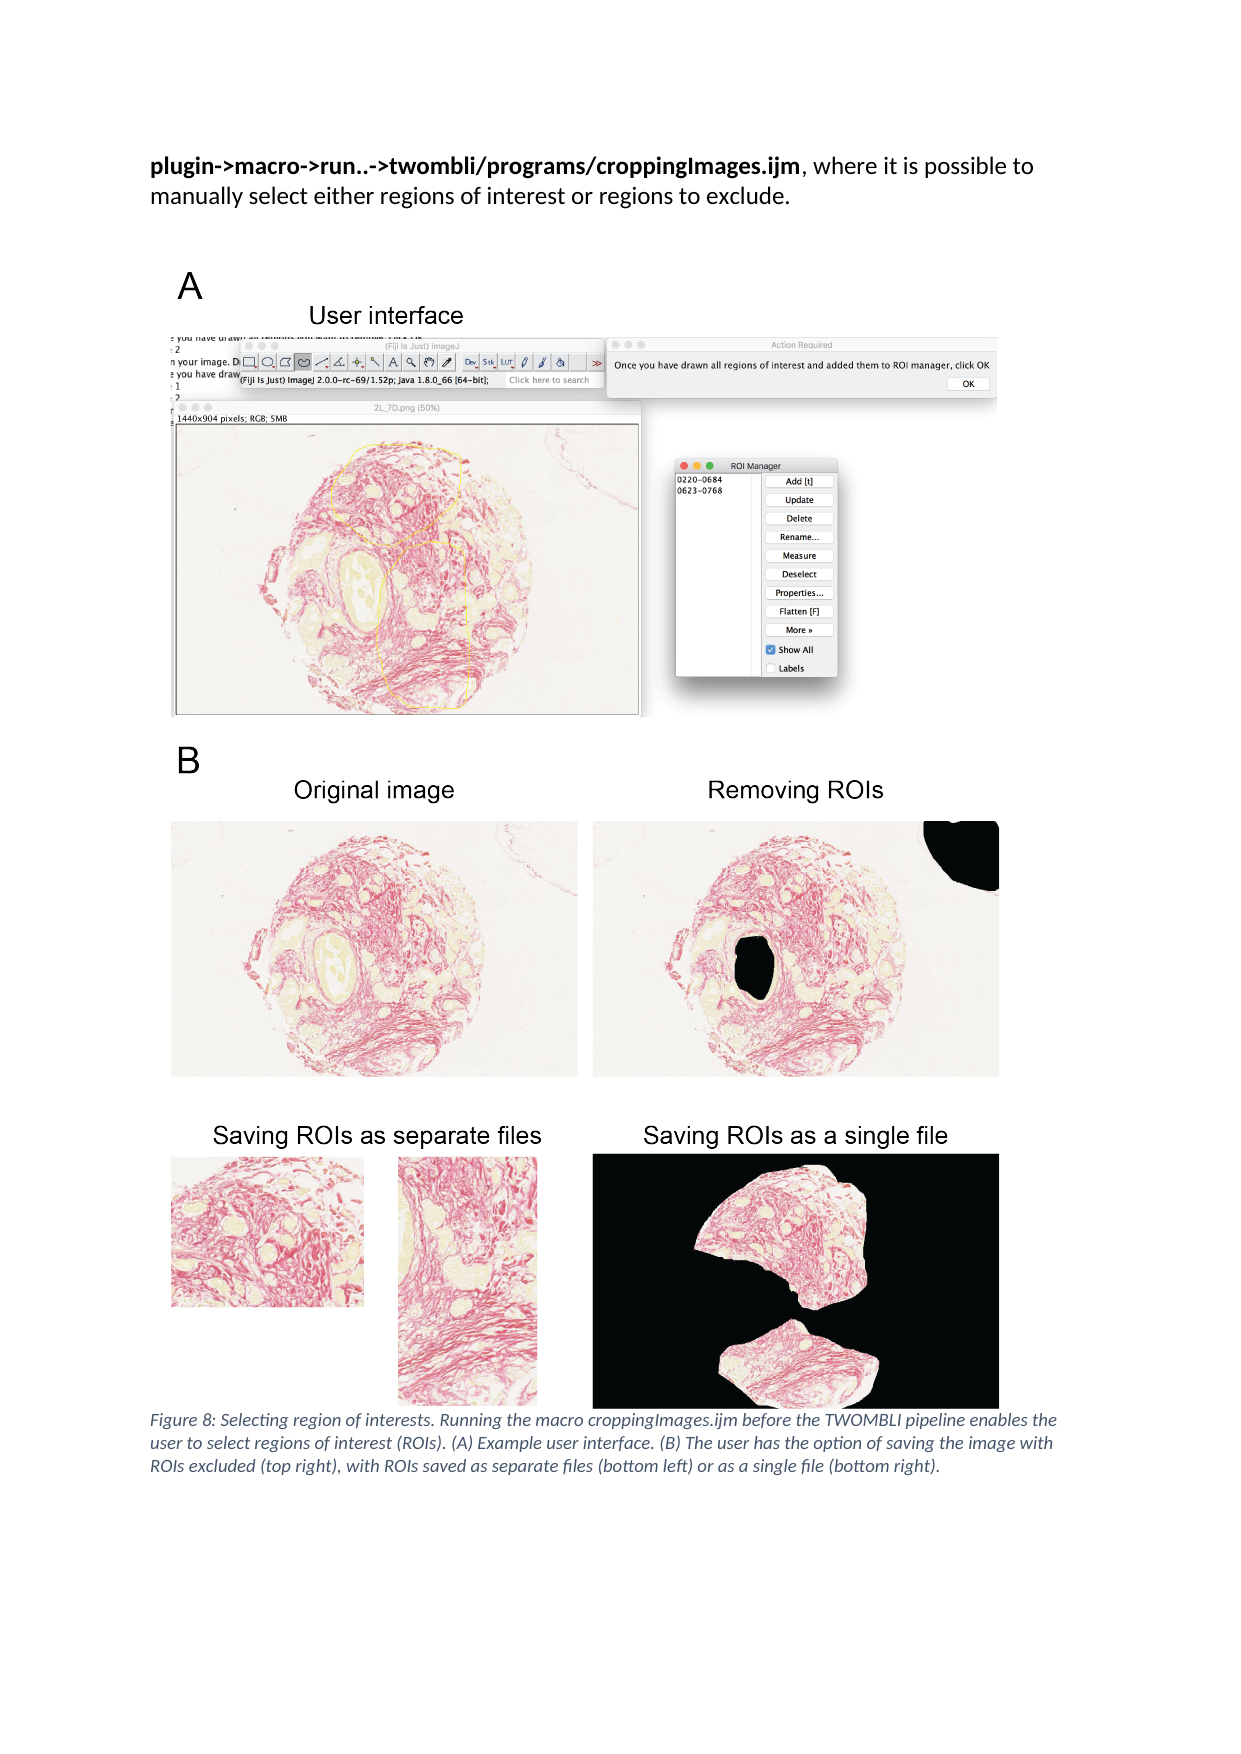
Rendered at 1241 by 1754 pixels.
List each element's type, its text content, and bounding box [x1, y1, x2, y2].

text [150, 150, 1090, 211]
text Figure 8: Selecting region of interests. Running the macro croppingImages.ijm before the TWOMBLI pipeline enables the user to select regions of interest (ROIs). (A) Example user interface. (B) The user has the option of saving the image with ROIs excluded (top right), with ROIs saved as separate files (bottom left) or as a single file (bottom right). [150, 1408, 1090, 1477]
picture [150, 241, 1073, 1409]
